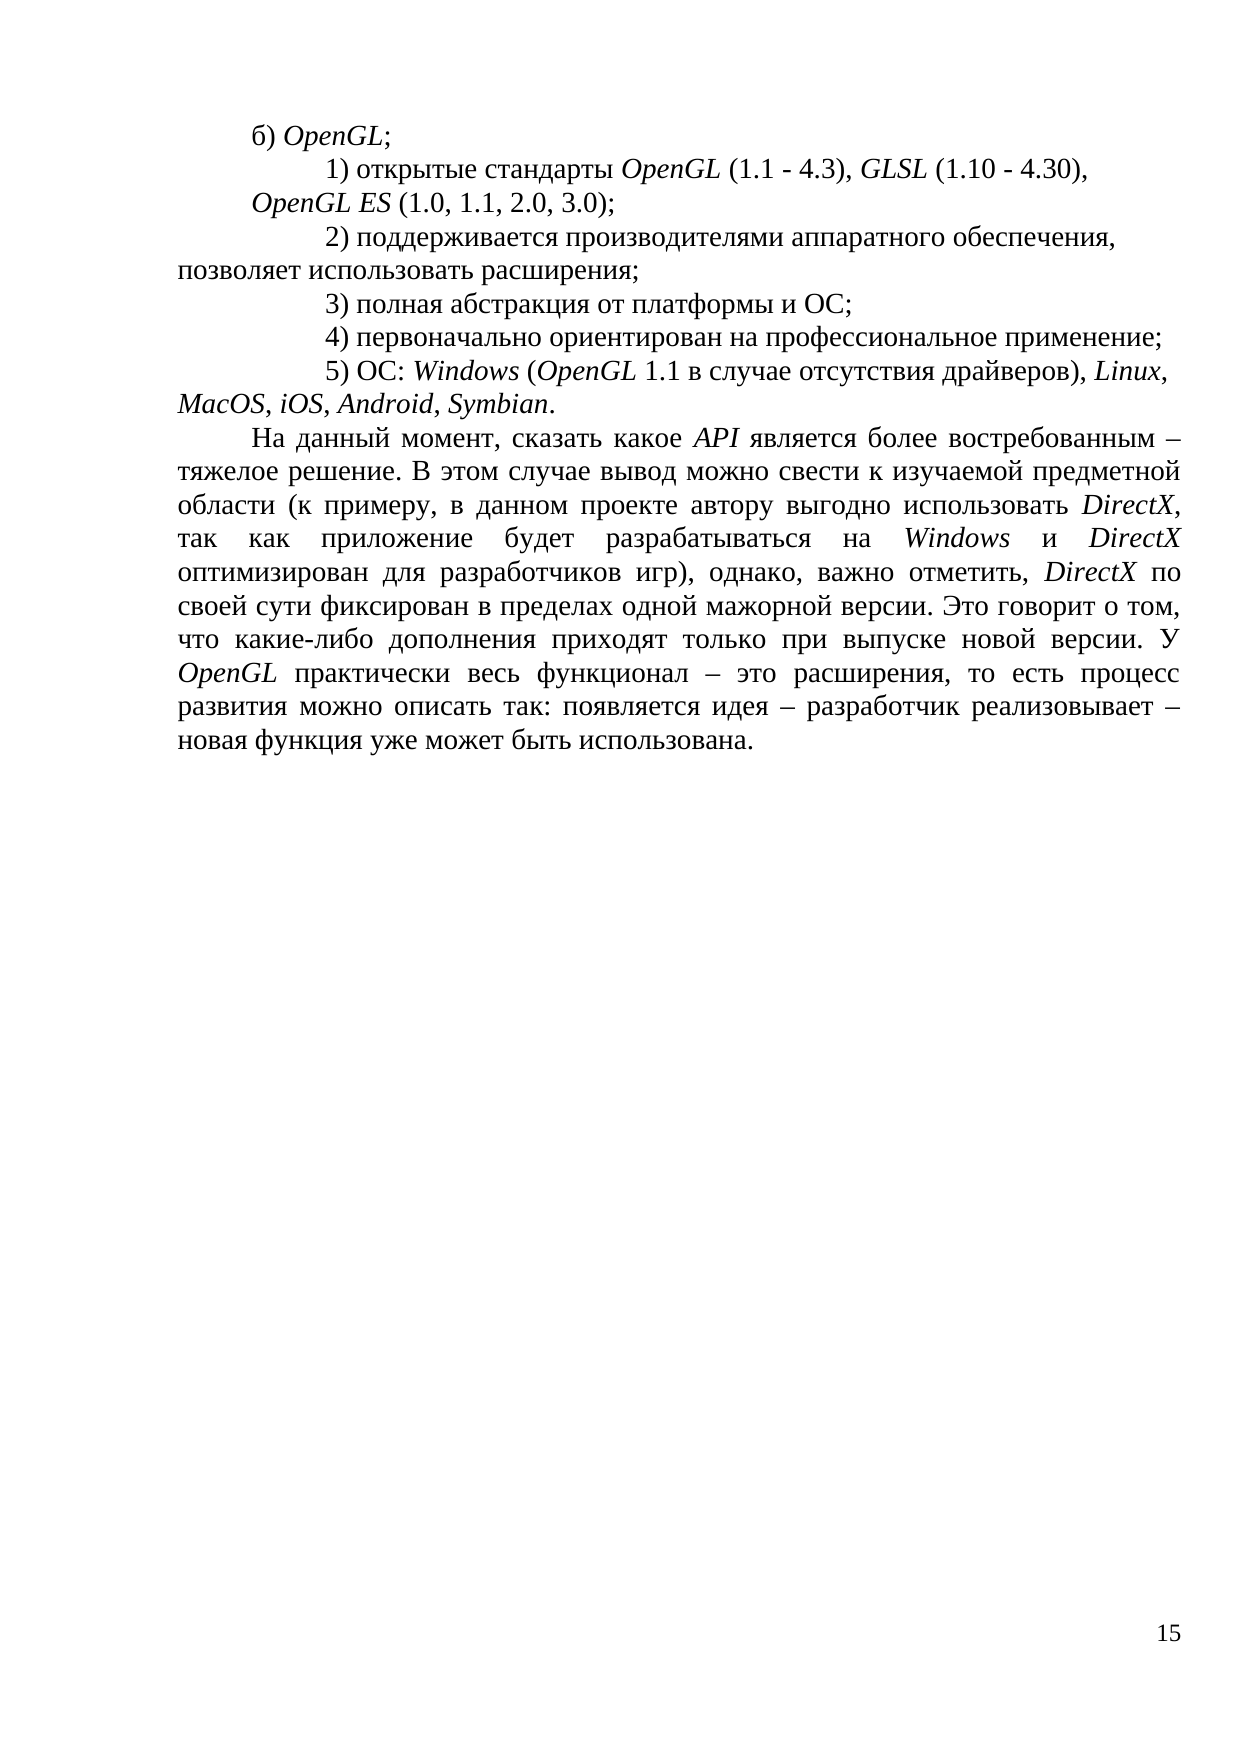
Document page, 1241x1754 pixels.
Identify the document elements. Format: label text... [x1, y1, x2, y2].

text б) OpenGL; [177, 118, 1181, 152]
text 5) ОС: Windows (OpenGL 1.1 в случае отсутствия драйверов), Linux, MacOS, iOS, Android, Symbian. [177, 353, 1181, 420]
text 1) открытые стандарты OpenGL (1.1 - 4.3), GLSL (1.10 - 4.30), OpenGL ES (1.0, 1.1, 2.0, 3.0); [251, 152, 1181, 219]
text На данный момент, сказать какое API является более востребованным –тяжелое решение. В этом случае вывод можно свести к изучаемой предметной области (к примеру, в данном проекте автору выгодно использовать DirectX, так как приложение будет разрабатываться на Windows и DirectX оптимизирован для разработчиков игр), однако, важно отметить, DirectX по своей сути фиксирован в пределах одной мажорной версии. Это говорит о том, что какие-либо дополнения приходят только при выпуске новой версии. У OpenGL практически весь функционал – это расширения, то есть процесс развития можно описать так: появляется идея – разработчик реализовывает – новая функция уже может быть использована. [177, 420, 1181, 755]
text 4) первоначально ориентирован на профессиональное применение; [251, 319, 1181, 353]
text 2) поддерживается производителями аппаратного обеспечения, позволяет иcпользовать расширения; [177, 219, 1181, 286]
text 3) полная абстракция от платформы и ОС; [251, 286, 1181, 319]
